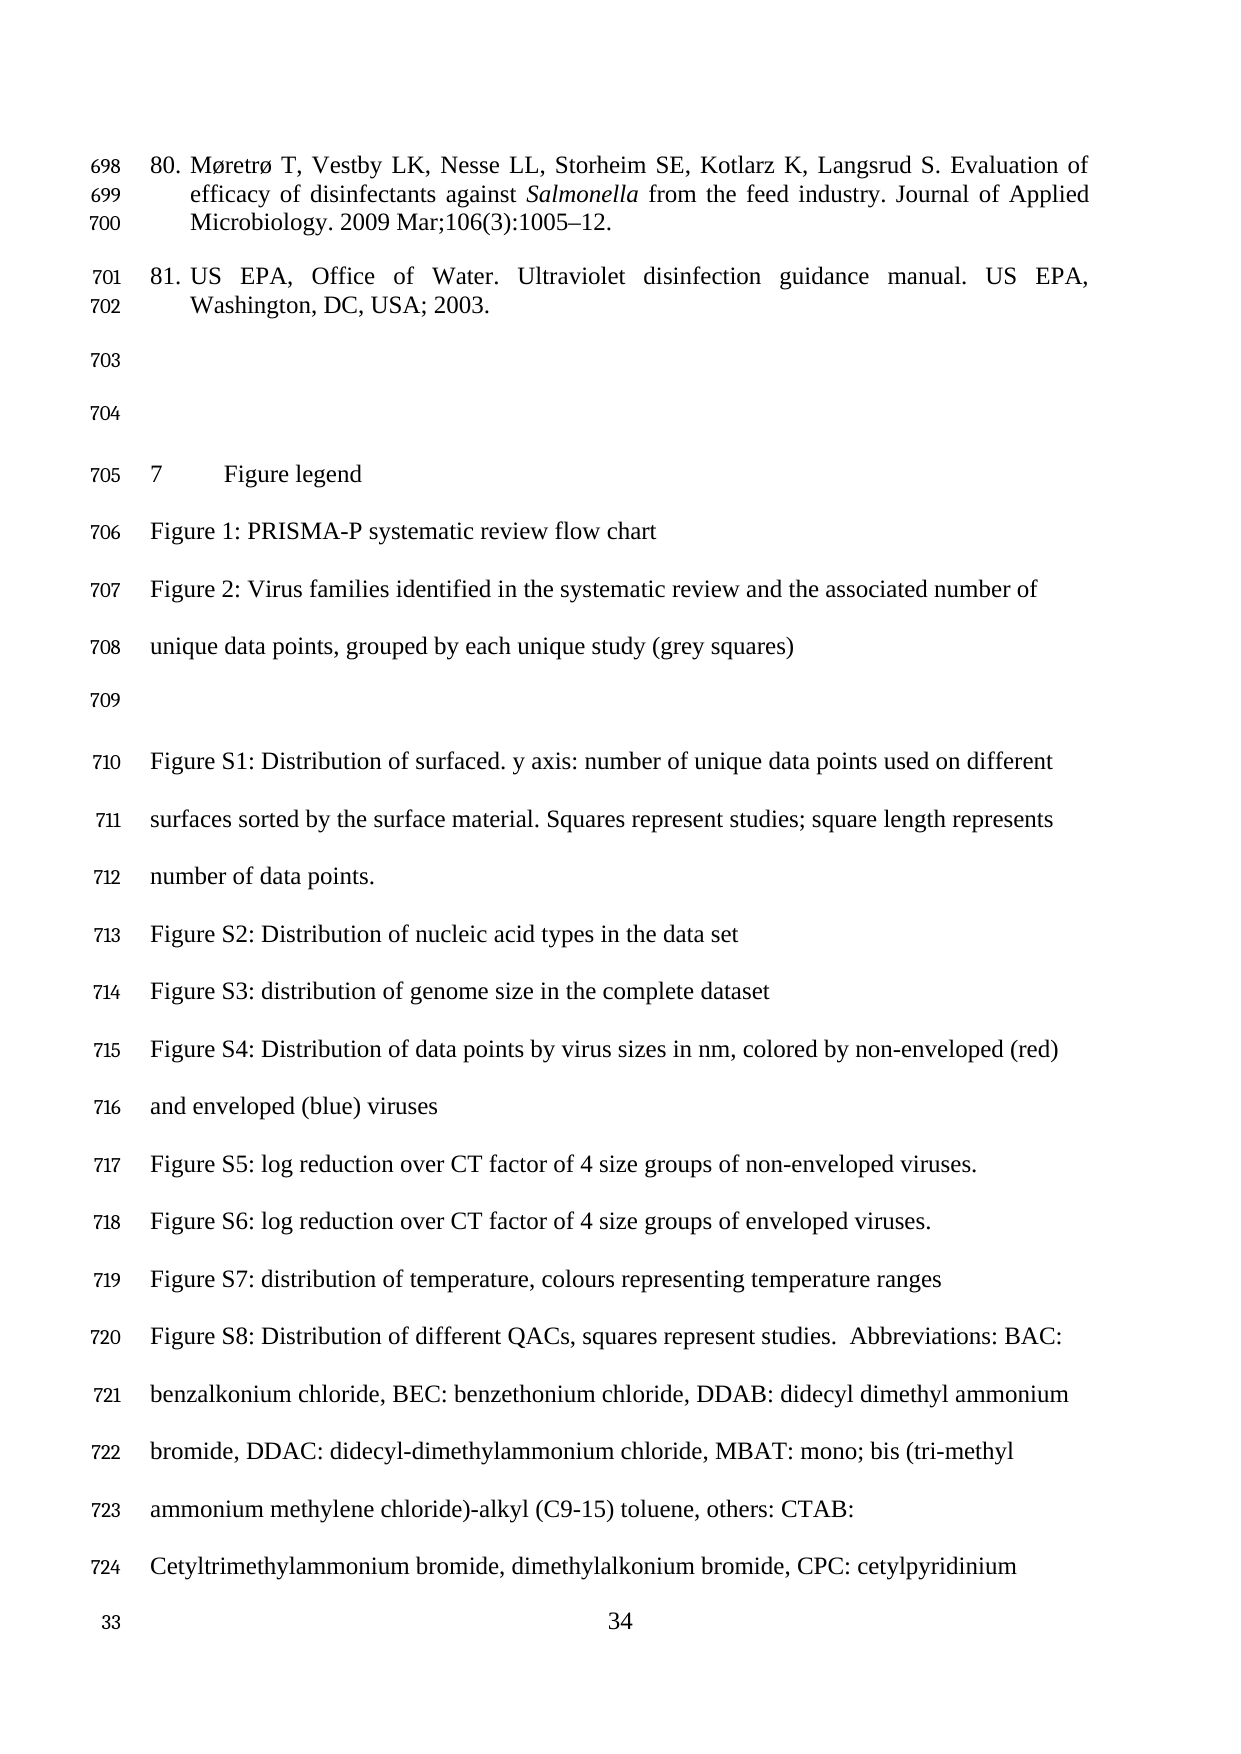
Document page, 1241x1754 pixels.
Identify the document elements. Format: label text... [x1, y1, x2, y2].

text Figure S4: Distribution of data points by virus sizes in nm, colored by non-enveloped (red) and enveloped (blue) viruses [150, 1034, 1090, 1120]
text Figure S2: Distribution of nucleic acid types in the data set [150, 919, 1090, 947]
text Figure S1: Distribution of surfaced. y axis: number of unique data points used on different surfaces sorted by the surface material. Squares represent studies; square length represents number of data points. [150, 746, 1090, 890]
text Figure S3: distribution of genome size in the complete dataset [150, 976, 1090, 1005]
text 81. US EPA, Office of Water. Ultraviolet disinfection guidance manual. US EPA, Washington, DC, USA; 2003. [150, 261, 1090, 319]
text Figure 1: PRISMA-P systematic review flow chart [150, 516, 1090, 545]
text Figure S7: distribution of temperature, colours representing temperature ranges [150, 1264, 1090, 1292]
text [150, 1321, 1090, 1580]
text Figure 2: Virus families identified in the systematic review and the associated number of unique data points, grouped by each unique study (grey squares) [150, 574, 1090, 660]
text 7 Figure legend [150, 459, 1090, 487]
text Figure S6: log reduction over CT factor of 4 size groups of enveloped viruses. [150, 1206, 1090, 1235]
text Figure S5: log reduction over CT factor of 4 size groups of non-enveloped viruses. [150, 1149, 1090, 1177]
text 80. Møretrø T, Vestby LK, Nesse LL, Storheim SE, Kotlarz K, Langsrud S. Evaluation of efficacy of disinfectants against Salmonella from the feed industry. Journal of Applied Microbiology. 2009 Mar;106(3):1005–12. [150, 150, 1090, 236]
